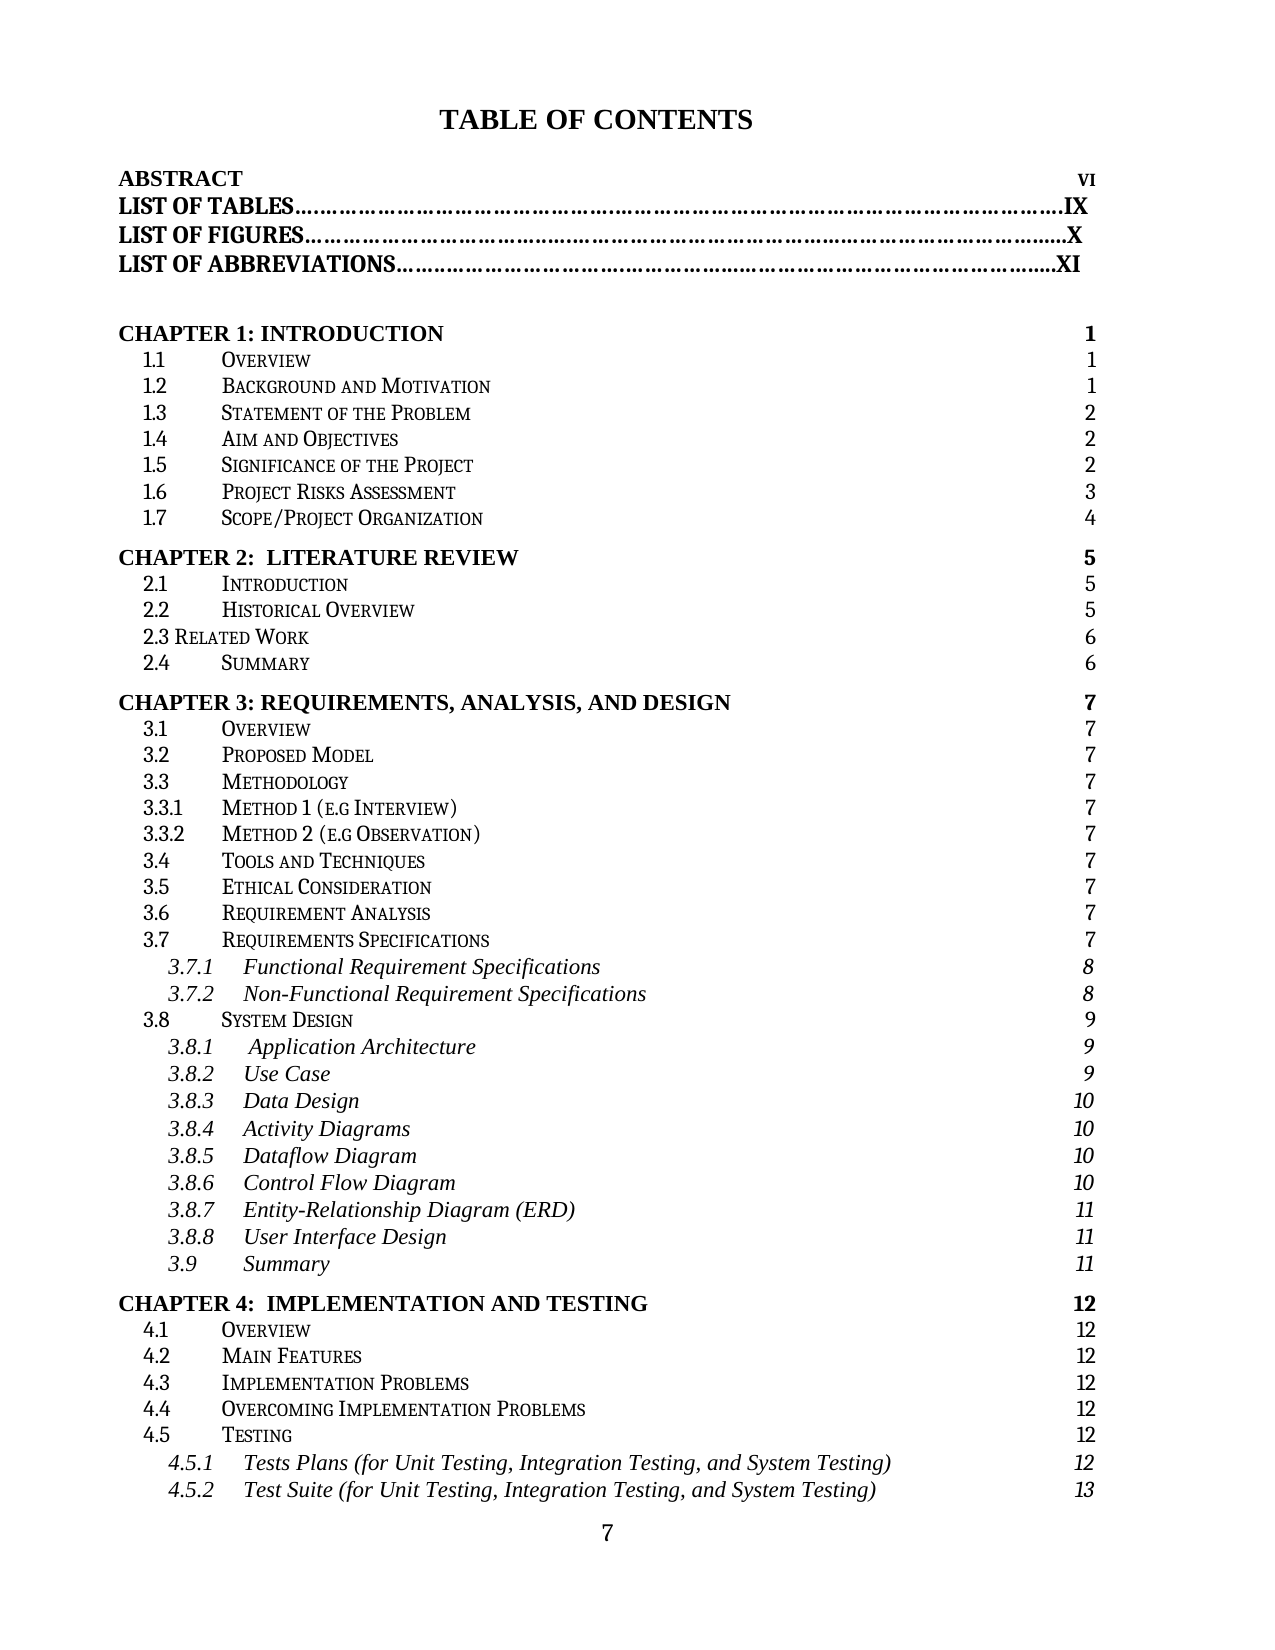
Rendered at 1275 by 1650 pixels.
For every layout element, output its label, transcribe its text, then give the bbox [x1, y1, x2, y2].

text TABLE OF CONTENTS [118, 102, 1074, 136]
